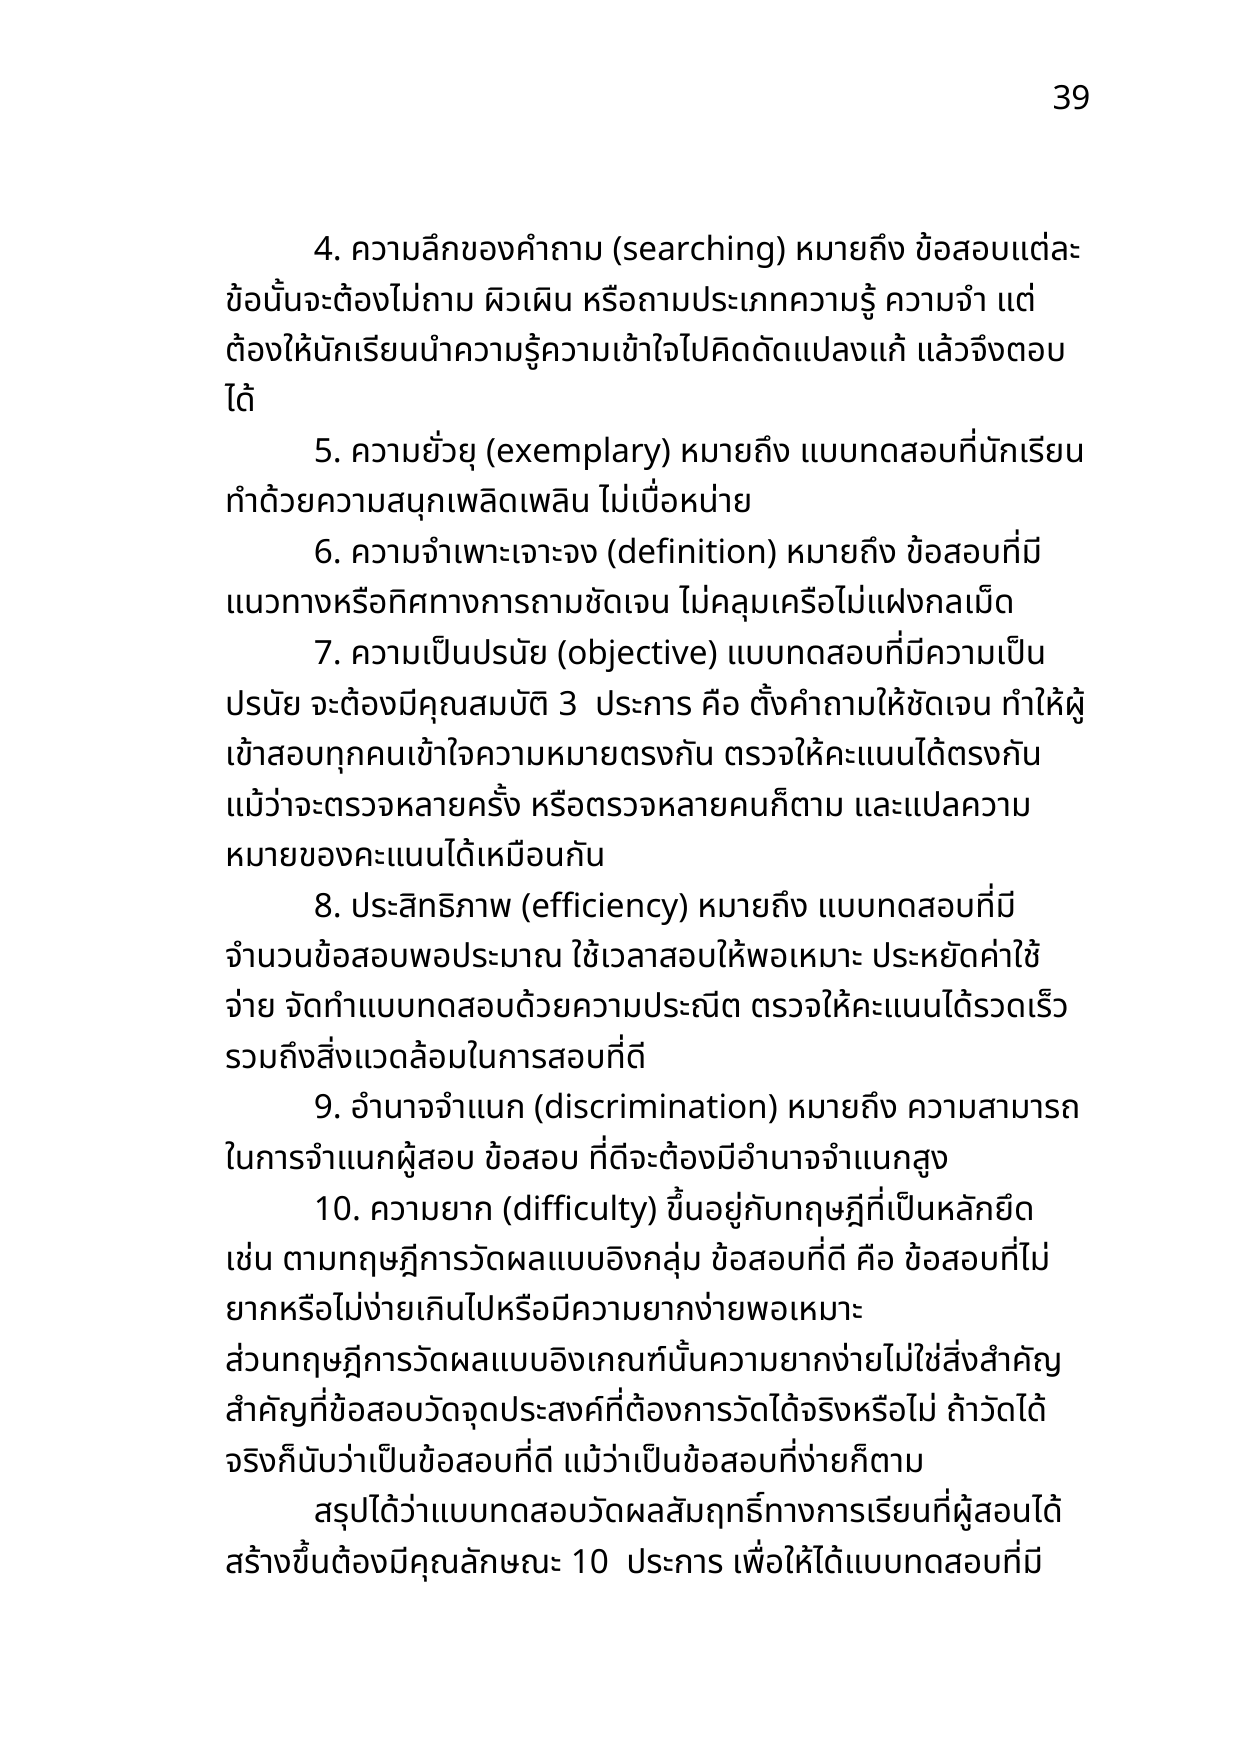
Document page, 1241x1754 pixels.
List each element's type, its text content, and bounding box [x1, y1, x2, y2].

text 4. ความลึกของคำถาม (searching) หมายถึง ข้อสอบแต่ละข้อนั้นจะต้องไม่ถาม ผิวเผิน หรือถามประเภทความรู้ ความจำ แต่ต้องให้นักเรียนนำความรู้ความเข้าใจไปคิดดัดแปลงแก้ แล้วจึงตอบได้ [225, 225, 1090, 427]
text 9. อำนาจจำแนก (discrimination) หมายถึง ความสามารถในการจำแนกผู้สอบ ข้อสอบ ที่ดีจะต้องมีอำนาจจำแนกสูง [225, 1083, 1090, 1184]
text 7. ความเป็นปรนัย (objective) แบบทดสอบที่มีความเป็นปรนัย จะต้องมีคุณสมบัติ 3 ประการ คือ ตั้งคำถามให้ชัดเจน ทำให้ผู้เข้าสอบทุกคนเข้าใจความหมายตรงกัน ตรวจให้คะแนนได้ตรงกัน แม้ว่าจะตรวจหลายครั้ง หรือตรวจหลายคนก็ตาม และแปลความหมายของคะแนนได้เหมือนกัน [225, 629, 1090, 881]
text 6. ความจำเพาะเจาะจง (definition) หมายถึง ข้อสอบที่มีแนวทางหรือทิศทางการถามชัดเจน ไม่คลุมเครือไม่แฝงกลเม็ด [225, 528, 1090, 629]
text 8. ประสิทธิภาพ (efficiency) หมายถึง แบบทดสอบที่มีจำนวนข้อสอบพอประมาณ ใช้เวลาสอบให้พอเหมาะ ประหยัดค่าใช้จ่าย จัดทำแบบทดสอบด้วยความประณีต ตรวจให้คะแนนได้รวดเร็ว รวมถึงสิ่งแวดล้อมในการสอบที่ดี [225, 881, 1090, 1083]
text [225, 1184, 1090, 1588]
text 5. ความยั่วยุ (exemplary) หมายถึง แบบทดสอบที่นักเรียนทำด้วยความสนุกเพลิดเพลิน ไม่เบื่อหน่าย [225, 427, 1090, 528]
